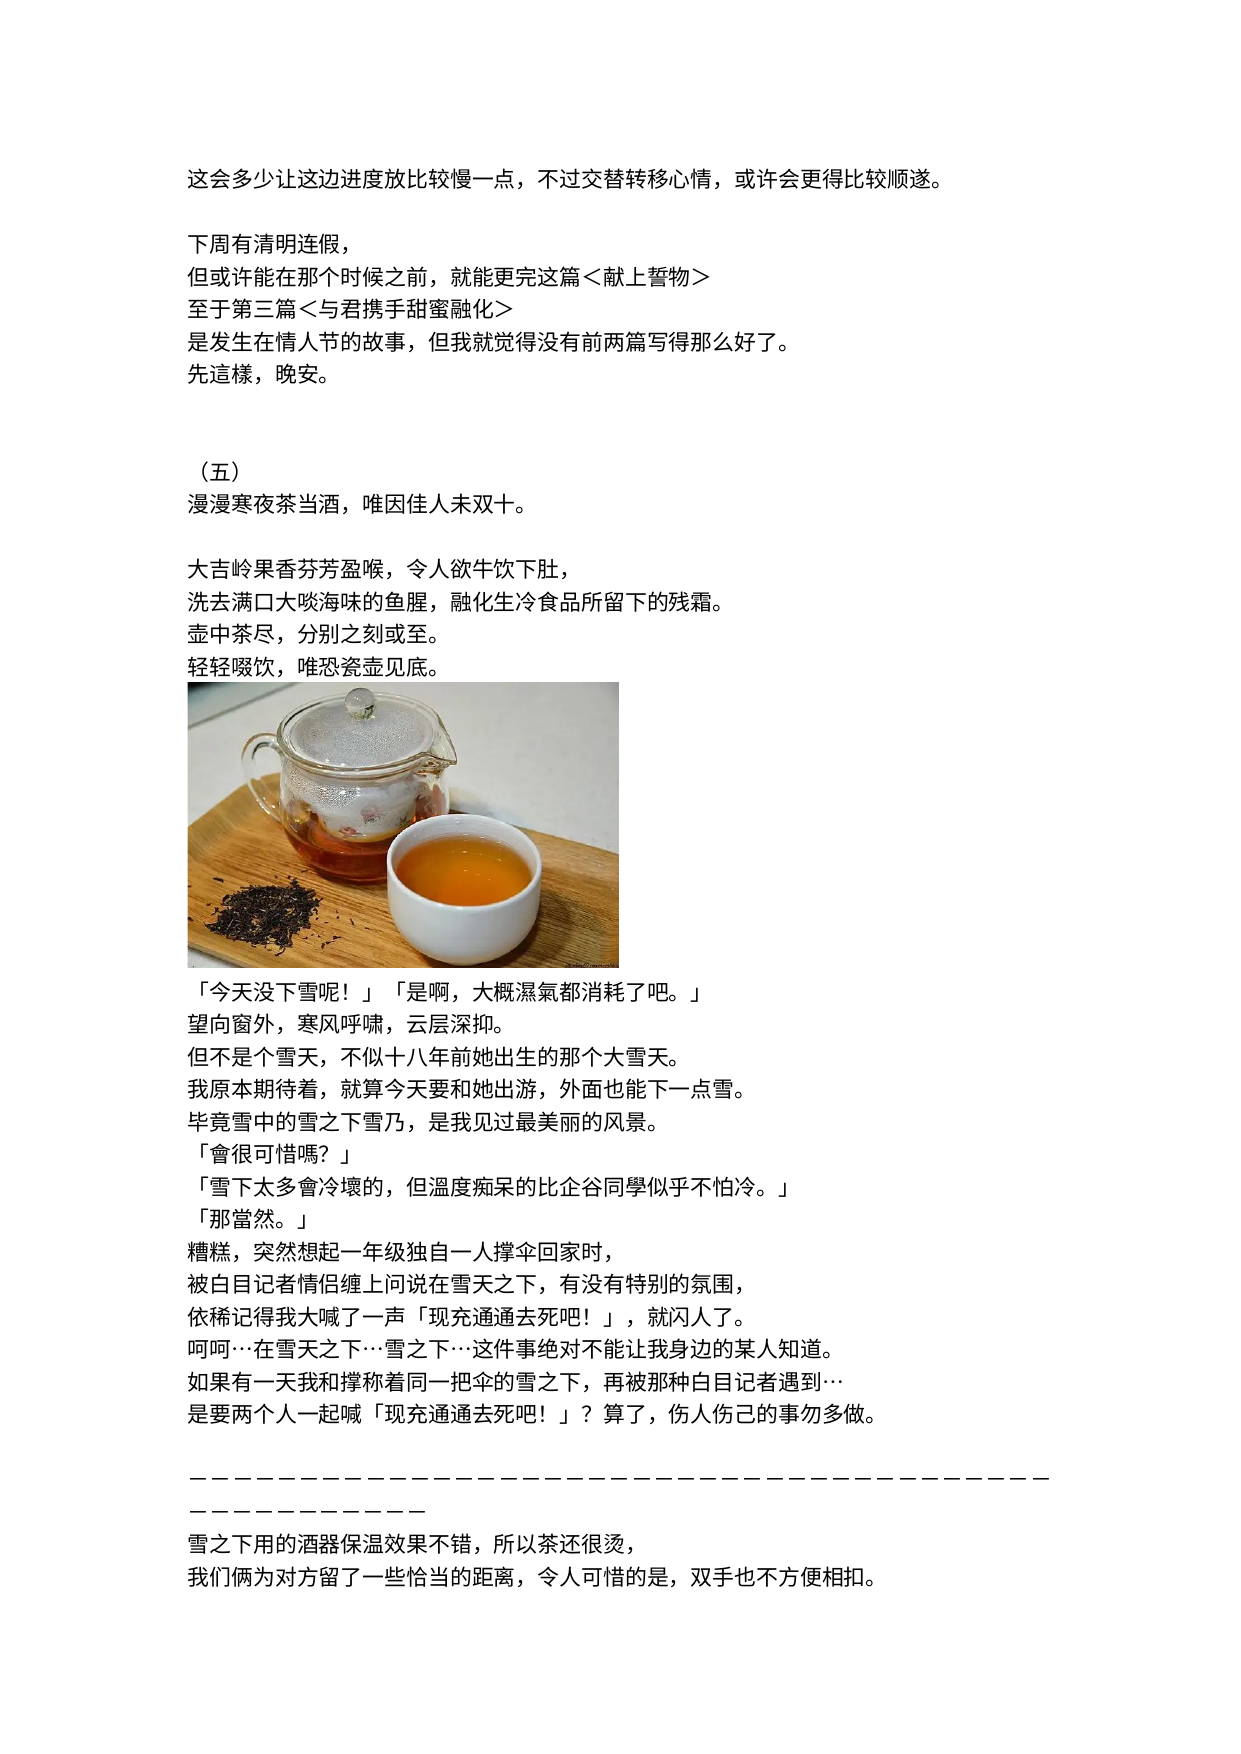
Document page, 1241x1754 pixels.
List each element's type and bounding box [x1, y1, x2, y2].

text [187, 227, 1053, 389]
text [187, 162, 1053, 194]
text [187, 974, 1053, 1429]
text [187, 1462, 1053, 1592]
picture [187, 682, 619, 968]
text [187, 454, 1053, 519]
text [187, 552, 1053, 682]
